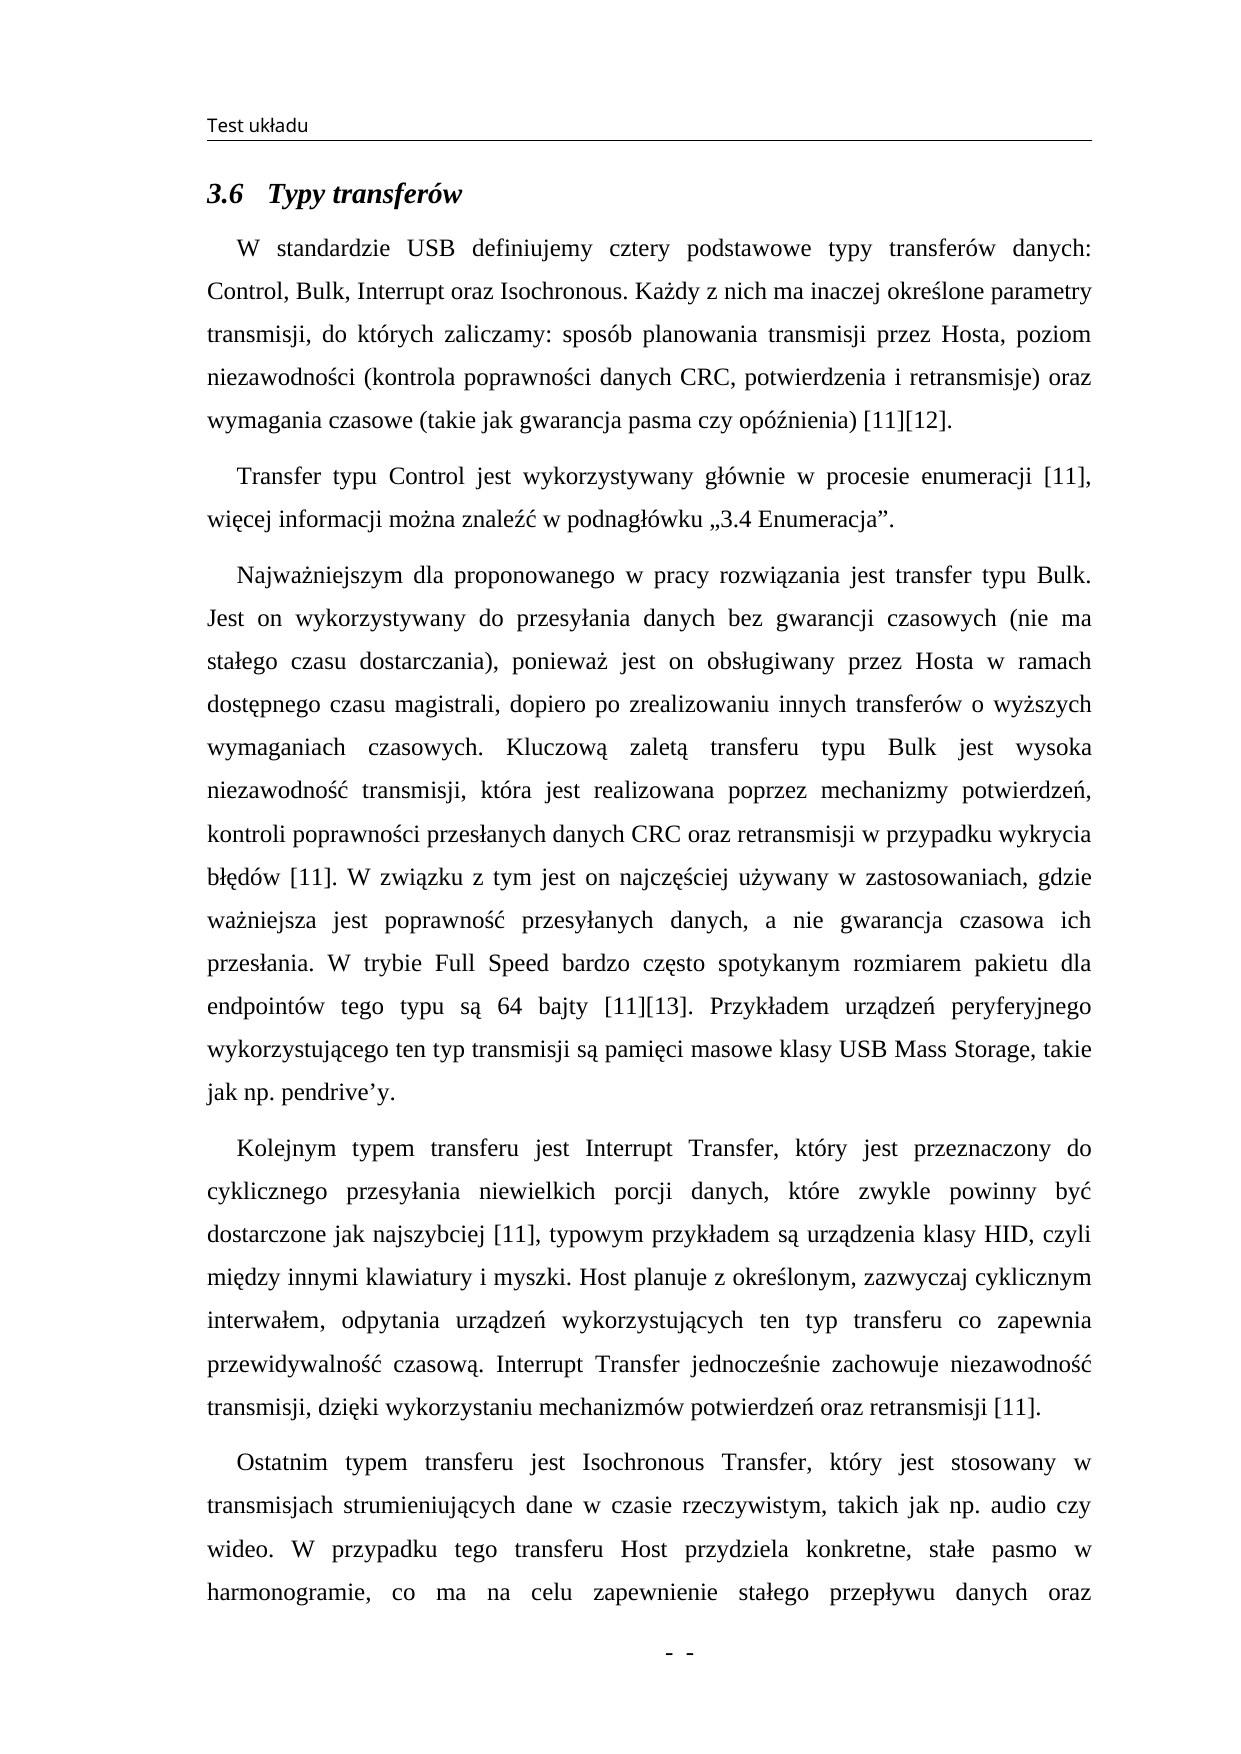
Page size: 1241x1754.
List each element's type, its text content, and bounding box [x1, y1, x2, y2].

text Kolejnym typem transferu jest Interrupt Transfer, który jest przeznaczony do cyklicznego przesyłania niewielkich porcji danych, które zwykle powinny być dostarczone jak najszybciej [11], typowym przykładem są urządzenia klasy HID, czyli między innymi klawiatury i myszki. Host planuje z określonym, zazwyczaj cyklicznym interwałem, odpytania urządzeń wykorzystujących ten typ transferu co zapewnia przewidywalność czasową. Interrupt Transfer jednocześnie zachowuje niezawodność transmisji, dzięki wykorzystaniu mechanizmów potwierdzeń oraz retransmisji [11]. [207, 1133, 1092, 1421]
text W standardzie USB definiujemy cztery podstawowe typy transferów danych: Control, Bulk, Interrupt oraz Isochronous. Każdy z nich ma inaczej określone parametry transmisji, do których zaliczamy: sposób planowania transmisji przez Hosta, poziom niezawodności (kontrola poprawności danych CRC, potwierdzenia i retransmisje) oraz wymagania czasowe (takie jak gwarancja pasma czy opóźnienia) [11][12]. [207, 233, 1092, 434]
text Transfer typu Control jest wykorzystywany głównie w procesie enumeracji [11], więcej informacji można znaleźć w podnagłówku „3.4 Enumeracja”. [207, 461, 1092, 533]
text Najważniejszym dla proponowanego w pracy rozwiązania jest transfer typu Bulk. Jest on wykorzystywany do przesyłania danych bez gwarancji czasowych (nie ma stałego czasu dostarczania), ponieważ jest on obsługiwany przez Hosta w ramach dostępnego czasu magistrali, dopiero po zrealizowaniu innych transferów o wyższych wymaganiach czasowych. Kluczową zaletą transferu typu Bulk jest wysoka niezawodność transmisji, która jest realizowana poprzez mechanizmy potwierdzeń, kontroli poprawności przesłanych danych CRC oraz retransmisji w przypadku wykrycia błędów [11]. W związku z tym jest on najczęściej używany w zastosowaniach, gdzie ważniejsza jest poprawność przesyłanych danych, a nie gwarancja czasowa ich przesłania. W trybie Full Speed bardzo często spotykanym rozmiarem pakietu dla endpointów tego typu są 64 bajty [11][13]. Przykładem urządzeń peryferyjnego wykorzystującego ten typ transmisji są pamięci masowe klasy USB Mass Storage, takie jak np. pendrive’y. [207, 560, 1092, 1106]
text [207, 1447, 1092, 1606]
subtitle Typy transferów [207, 176, 1092, 210]
